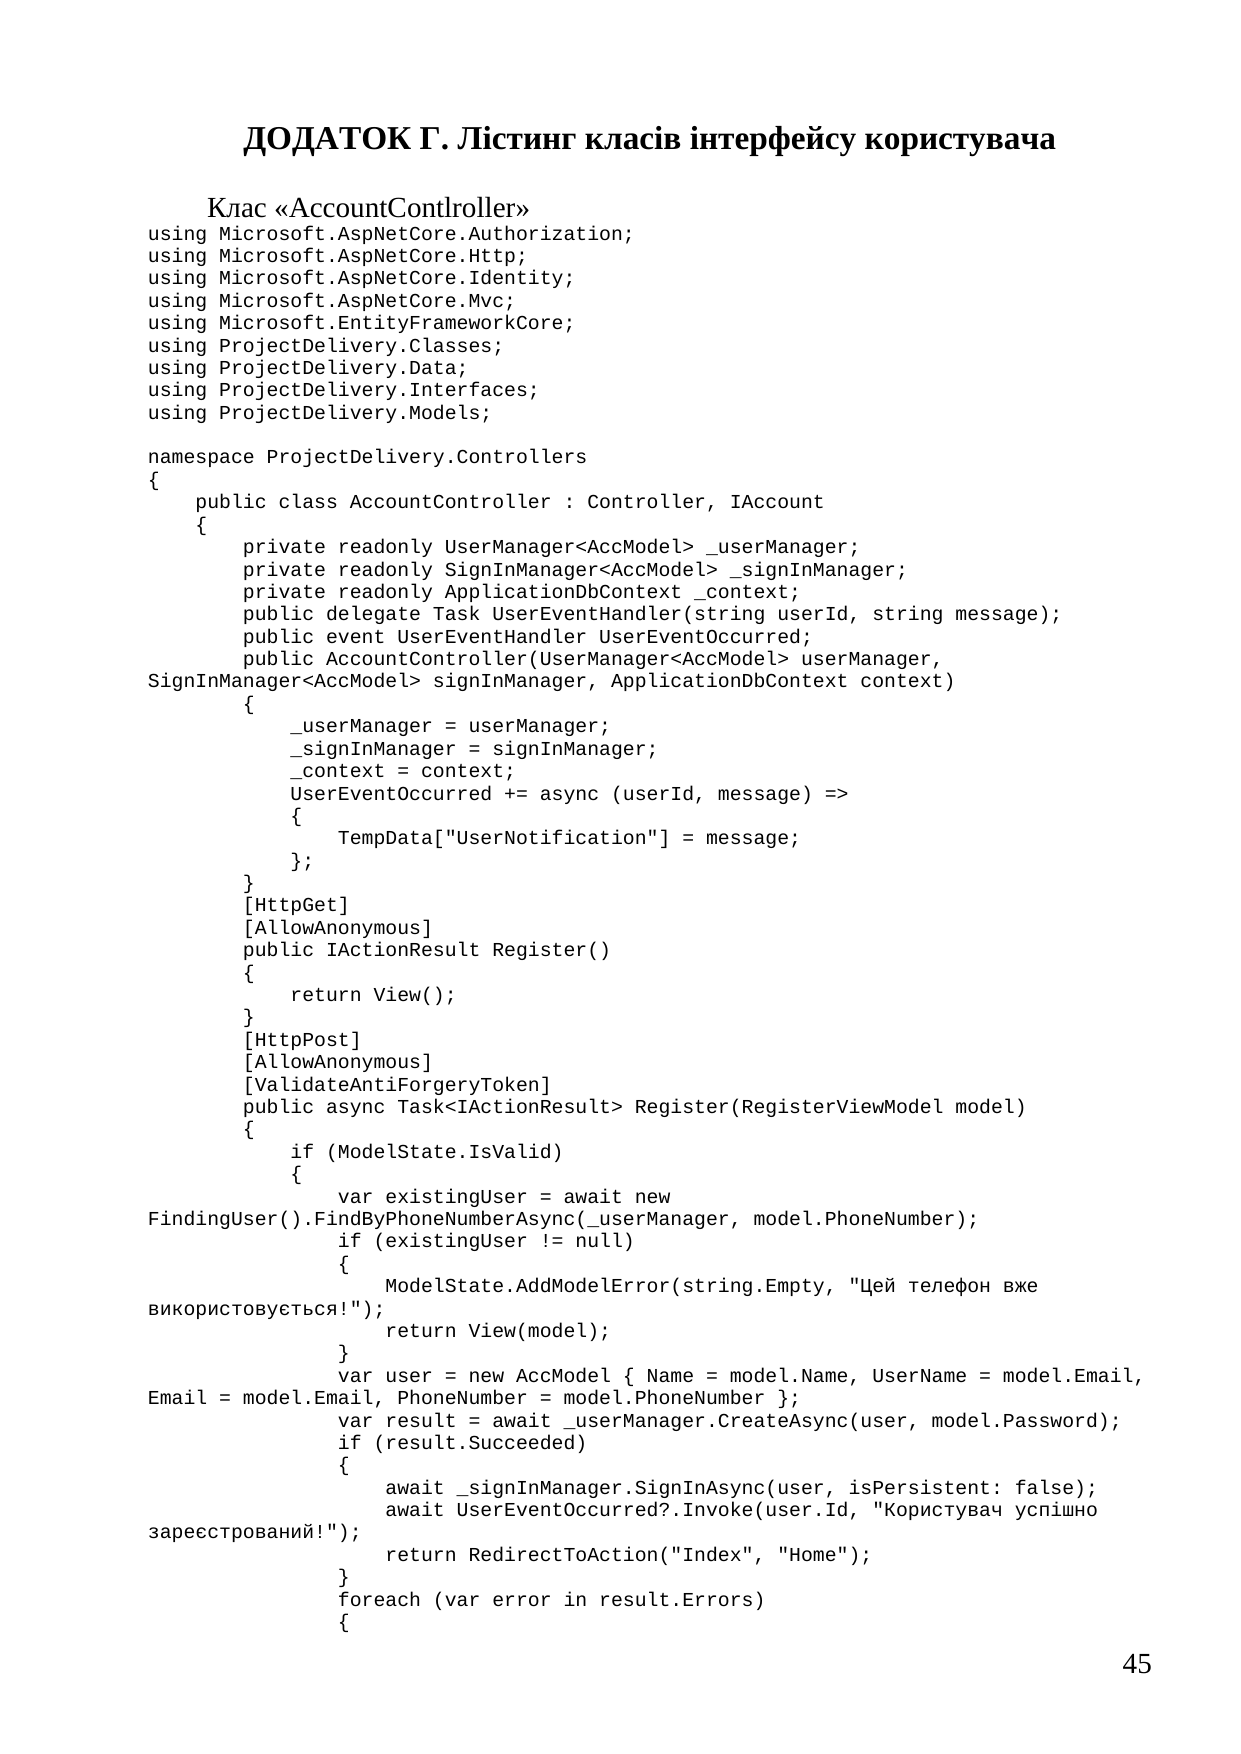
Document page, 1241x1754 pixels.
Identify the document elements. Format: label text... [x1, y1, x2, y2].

text using Microsoft.AspNetCore.Http; [148, 246, 1152, 268]
text using ProjectDelivery.Interfaces; [148, 380, 1152, 403]
text using ProjectDelivery.Classes; [148, 336, 1152, 358]
text if (existingUser != null) [148, 1231, 1152, 1254]
text using Microsoft.AspNetCore.Identity; [148, 268, 1152, 291]
text UserEventOccurred += async (userId, message) => [148, 783, 1152, 806]
text Клас «AccountContlroller» [148, 190, 1152, 223]
text if (result.Succeeded) [148, 1433, 1152, 1455]
text var result = await _userManager.CreateAsync(user, model.Password); [148, 1411, 1152, 1433]
text { [148, 470, 1152, 492]
text { [148, 1254, 1152, 1276]
text using ProjectDelivery.Data; [148, 358, 1152, 380]
text if (ModelState.IsValid) [148, 1142, 1152, 1164]
text { [148, 1612, 1152, 1634]
text } [148, 1007, 1152, 1030]
text namespace ProjectDelivery.Controllers [148, 447, 1152, 470]
text } [148, 1343, 1152, 1366]
text await _signInManager.SignInAsync(user, isPersistent: false); [148, 1478, 1152, 1500]
text } [148, 873, 1152, 895]
text using Microsoft.AspNetCore.Authorization; [148, 223, 1152, 246]
text private readonly ApplicationDbContext _context; [148, 582, 1152, 604]
text public AccountController(UserManager<AccModel> userManager, SignInManager<AccModel> signInManager, ApplicationDbContext context) [148, 649, 1152, 694]
text [AllowAnonymous] [148, 918, 1152, 940]
text public async Task<IActionResult> Register(RegisterViewModel model) [148, 1097, 1152, 1119]
text TempData["UserNotification"] = message; [148, 828, 1152, 851]
text { [148, 1455, 1152, 1478]
text _context = context; [148, 761, 1152, 783]
text { [148, 963, 1152, 985]
text _signInManager = signInManager; [148, 739, 1152, 761]
text private readonly SignInManager<AccModel> _signInManager; [148, 559, 1152, 582]
text } [148, 1567, 1152, 1590]
text { [148, 806, 1152, 828]
text return RedirectToAction("Index", "Home"); [148, 1545, 1152, 1567]
text foreach (var error in result.Errors) [148, 1590, 1152, 1612]
text public event UserEventHandler UserEventOccurred; [148, 627, 1152, 649]
text [ValidateAntiForgeryToken] [148, 1074, 1152, 1097]
text ModelState.AddModelError(string.Empty, "Цей телефон вже використовується!"); [148, 1276, 1152, 1321]
text await UserEventOccurred?.Invoke(user.Id, "Користувач успішно зареєстрований!"); [148, 1500, 1152, 1545]
text using ProjectDelivery.Models; [148, 403, 1152, 425]
text { [148, 1164, 1152, 1187]
text private readonly UserManager<AccModel> _userManager; [148, 537, 1152, 559]
text { [148, 694, 1152, 716]
text [HttpPost] [148, 1030, 1152, 1052]
text public IActionResult Register() [148, 940, 1152, 963]
text }; [148, 851, 1152, 873]
text return View(); [148, 985, 1152, 1007]
text public class AccountController : Controller, IAccount [148, 492, 1152, 515]
text _userManager = userManager; [148, 716, 1152, 739]
text var existingUser = await new FindingUser().FindByPhoneNumberAsync(_userManager, model.PhoneNumber); [148, 1187, 1152, 1231]
text using Microsoft.EntityFrameworkCore; [148, 313, 1152, 336]
text public delegate Task UserEventHandler(string userId, string message); [148, 604, 1152, 627]
text using Microsoft.AspNetCore.Mvc; [148, 291, 1152, 313]
subtitle ДОДАТОК Г. Лістинг класів інтерфейсу користувача [148, 118, 1152, 156]
text [HttpGet] [148, 895, 1152, 918]
text [AllowAnonymous] [148, 1052, 1152, 1074]
text return View(model); [148, 1321, 1152, 1343]
text var user = new AccModel { Name = model.Name, UserName = model.Email, Email = model.Email, PhoneNumber = model.PhoneNumber }; [148, 1366, 1152, 1411]
text { [148, 1119, 1152, 1142]
text { [148, 515, 1152, 537]
